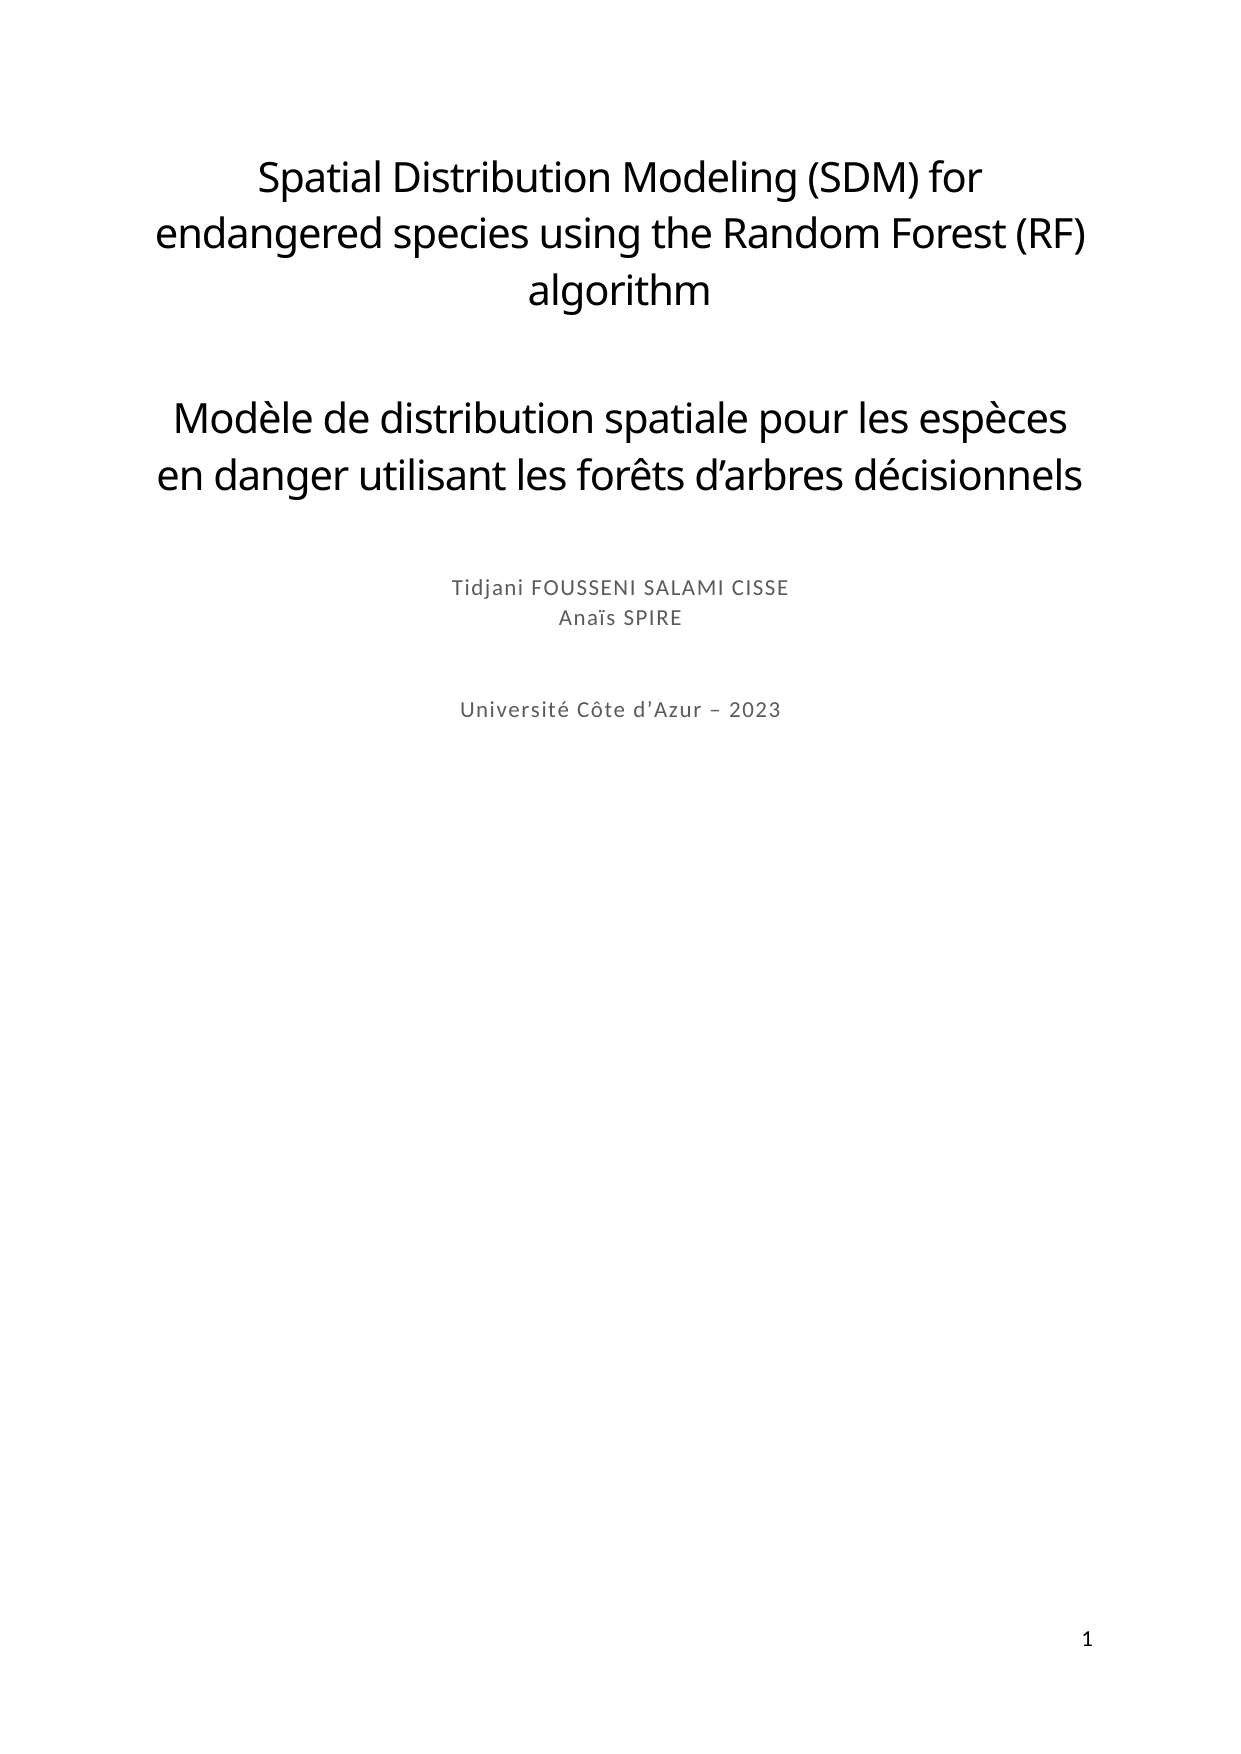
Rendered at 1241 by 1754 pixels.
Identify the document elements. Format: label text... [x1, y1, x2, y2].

subtitle Tidjani FOUSSENI SALAMI CISSE [148, 573, 1093, 602]
subtitle Anaïs SPIRE [148, 603, 1093, 631]
title Spatial Distribution Modeling (SDM) for endangered species using the Random Forest (RF) algorithm [148, 148, 1093, 318]
title Modèle de distribution spatiale pour les espèces en danger utilisant les forêts d’arbres décisionnels [148, 389, 1093, 502]
subtitle Université Côte d’Azur – 2023 [148, 695, 1093, 723]
